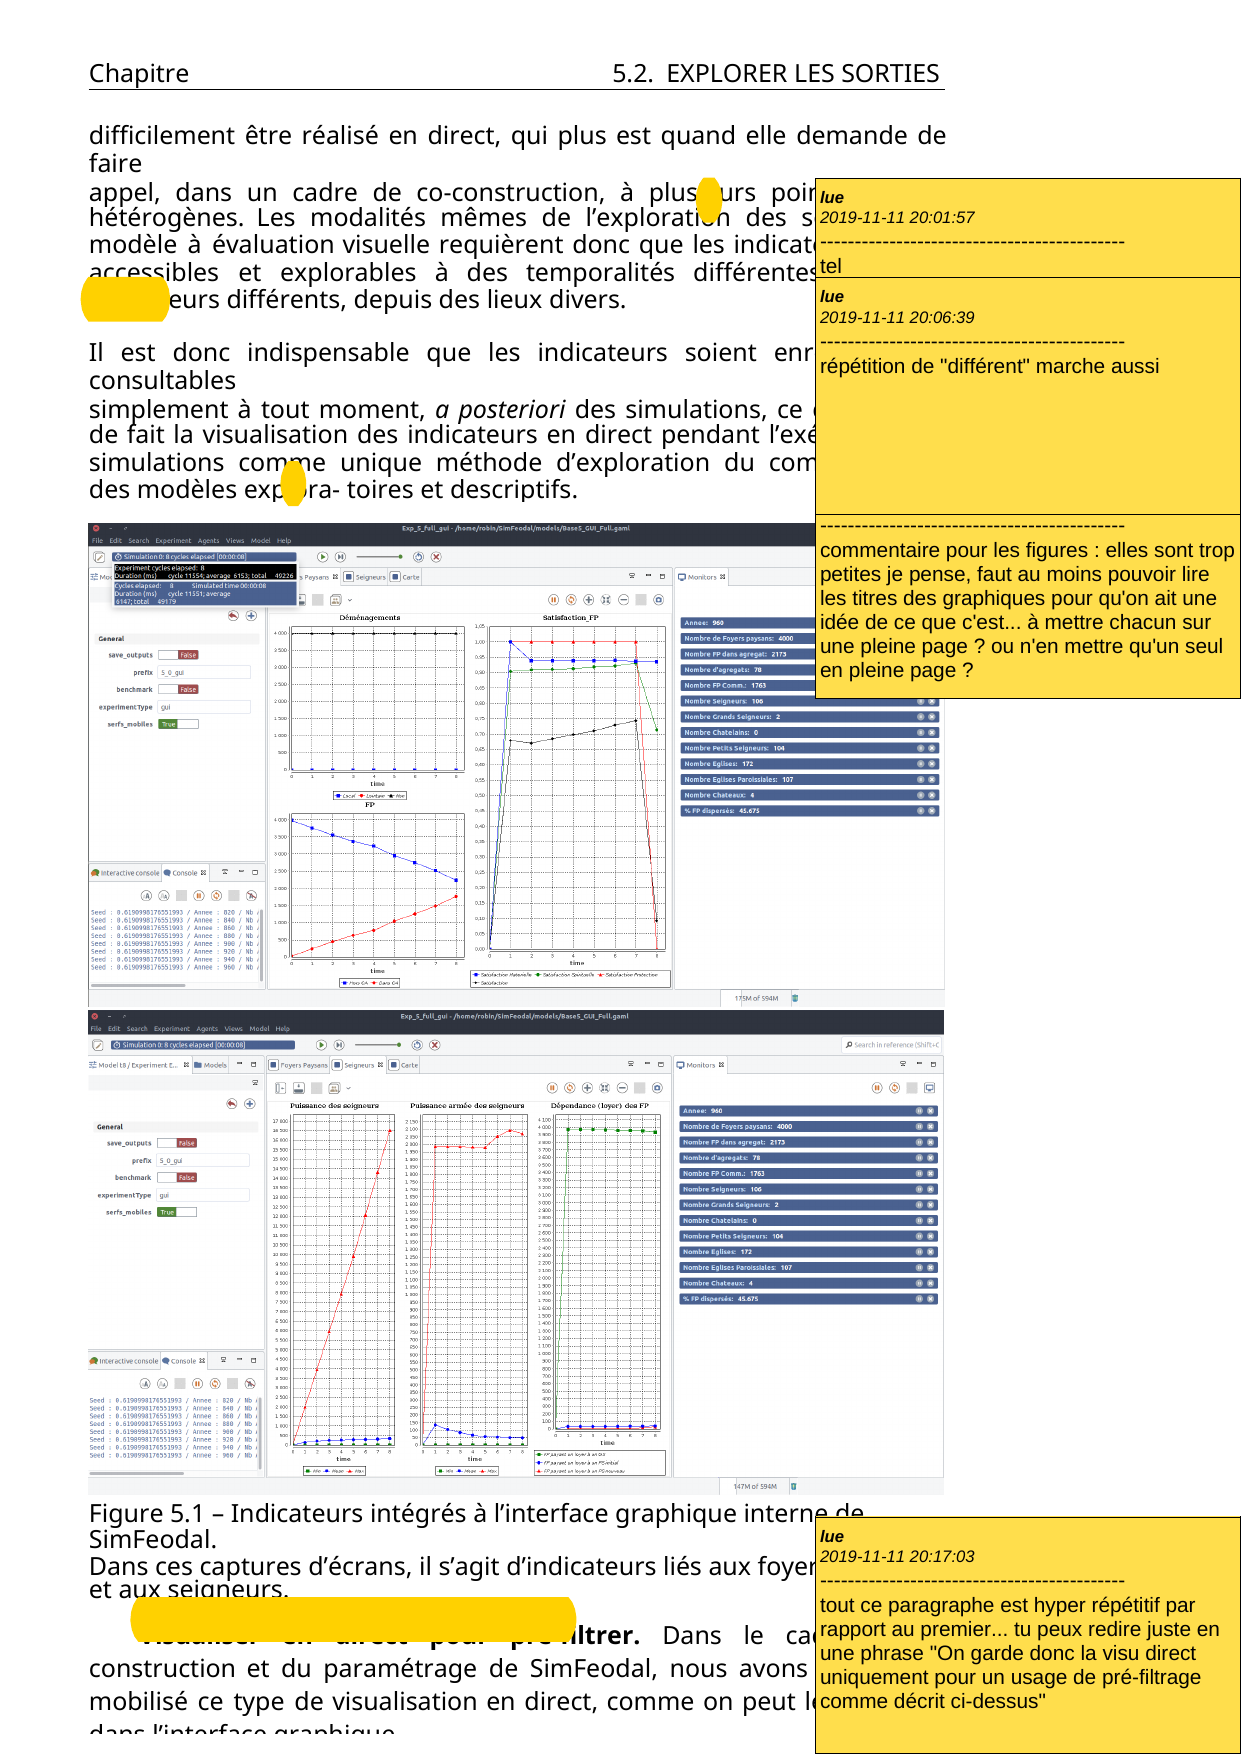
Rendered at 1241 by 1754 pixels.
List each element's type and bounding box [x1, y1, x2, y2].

picture [88, 523, 945, 1495]
